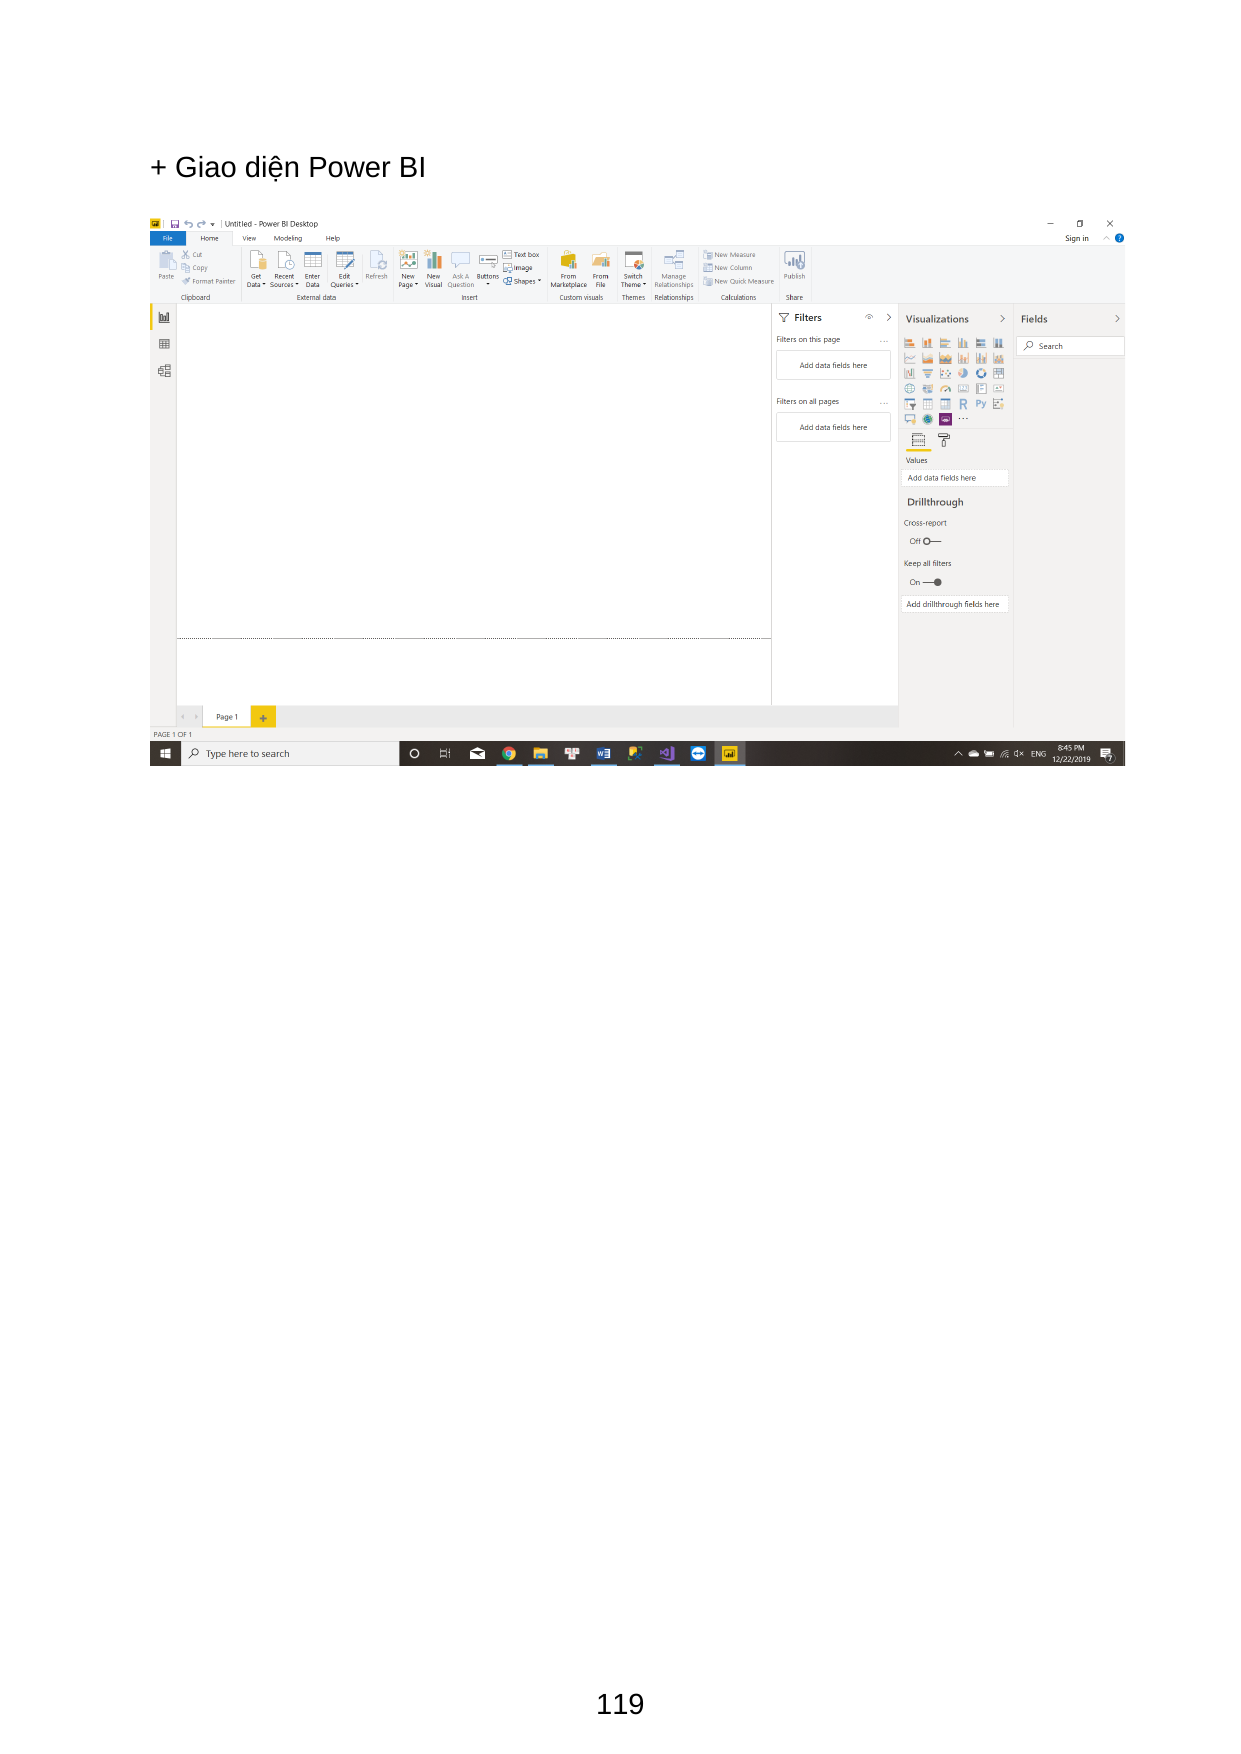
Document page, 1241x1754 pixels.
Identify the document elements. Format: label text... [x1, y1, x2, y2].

text + Giao diện Power BI [150, 150, 1090, 183]
picture [150, 217, 1125, 766]
